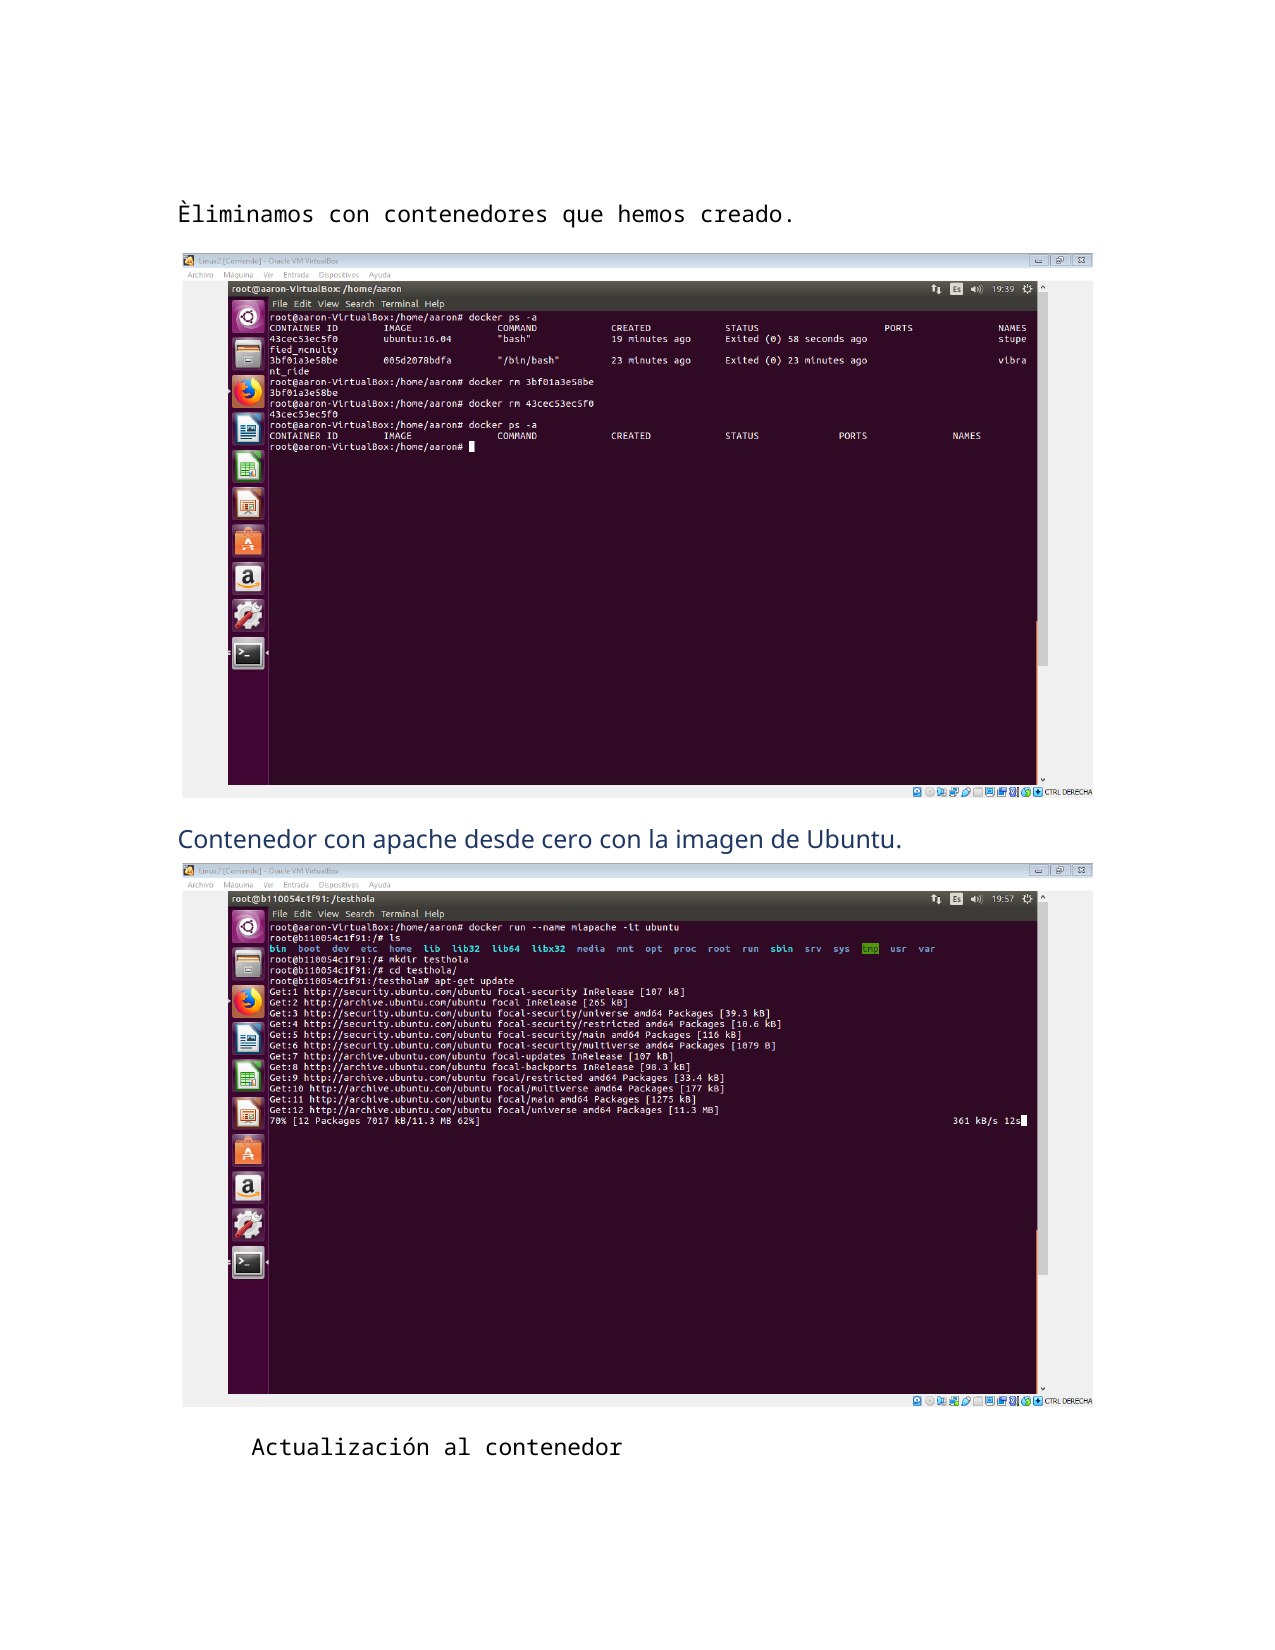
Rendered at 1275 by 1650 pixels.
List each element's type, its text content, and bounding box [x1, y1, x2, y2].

text Èliminamos con contenedores que hemos creado. [177, 198, 1098, 229]
text Actualización al contenedor [177, 1431, 1098, 1462]
subtitle Contenedor con apache desde cero con la imagen de Ubuntu. [177, 821, 1098, 856]
